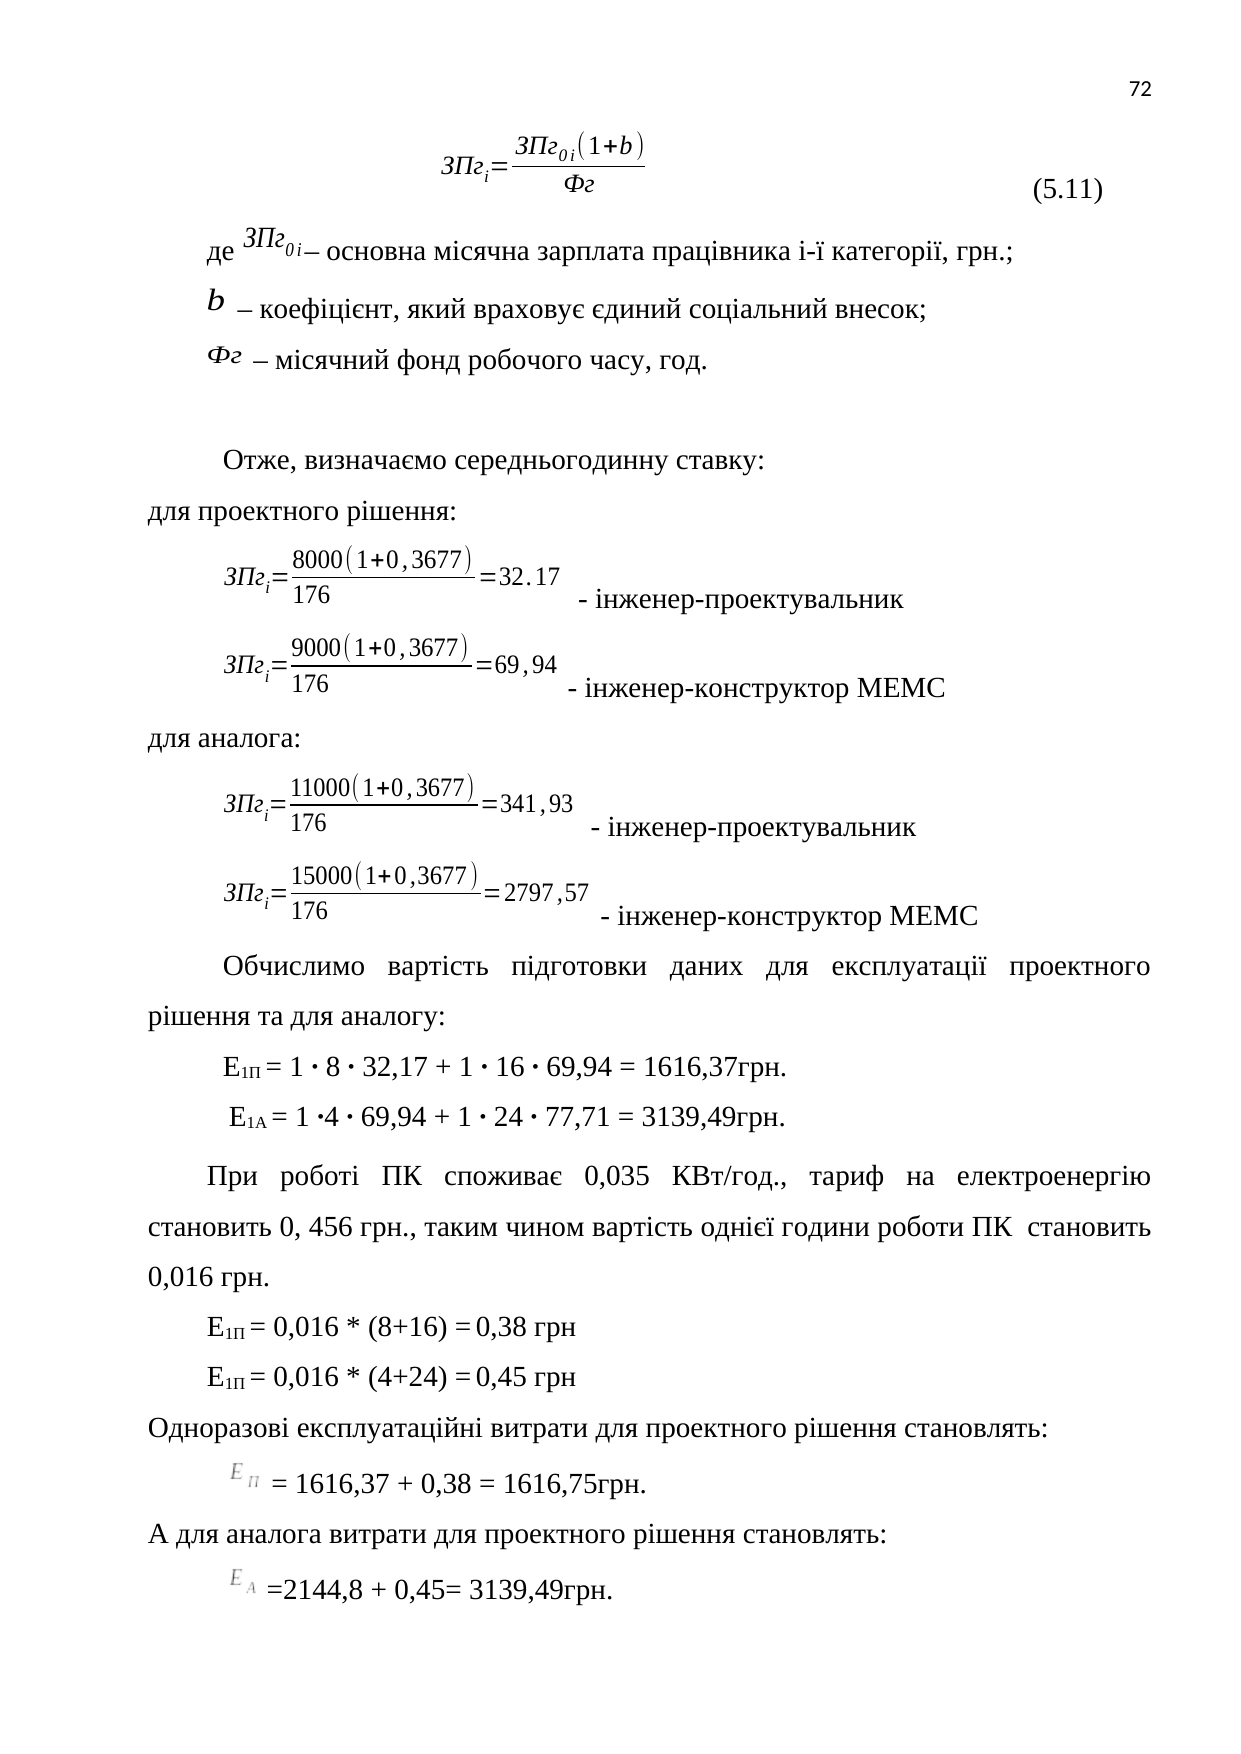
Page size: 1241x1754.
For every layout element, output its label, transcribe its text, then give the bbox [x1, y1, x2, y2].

text (5.11) [148, 130, 1152, 205]
text =2144,8 + 0,45= 3139,49грн. [148, 1566, 1152, 1605]
text Одноразові експлуатаційні витрати для проектного рішення становлять: [148, 1410, 1152, 1443]
text = 1616,37 + 0,38 = 1616,75грн. [148, 1460, 1152, 1499]
text Е1П = 0,016 * (8+16) = 0,38 грн [148, 1309, 1152, 1343]
text – місячний фонд робочого часу, год. [148, 341, 1152, 375]
text Е1П = 1 ∙ 8 ∙ 32,17 + 1 ∙ 16 ∙ 69,94 = 1616,37грн. [148, 1049, 1152, 1082]
text - інженер-проектувальник [148, 771, 1152, 843]
text де – основна місячна зарплата працівника і-ї категорії, грн.; [148, 222, 1152, 267]
text Е1П = 0,016 * (4+24) = 0,45 грн [148, 1359, 1152, 1393]
text – коефіцієнт, який враховує єдиний соціальний внесок; [148, 284, 1152, 324]
text для аналога: [148, 720, 1152, 754]
text - інженер-конструктор МЕМС [148, 859, 1152, 931]
text - інженер-конструктор МЕМС [148, 632, 1152, 704]
text - інженер-проектувальник [148, 543, 1152, 615]
text Обчислимо вартість підготовки даних для експлуатації проектного рішення та для аналогу: [148, 948, 1152, 1032]
text При роботi ПК споживає 0,035 КВт/год., тариф на електроенергiю становить 0, 456 грн., таким чином вартiсть однiєї години роботи ПК становить 0,016 грн. [148, 1158, 1152, 1292]
text Отже, визначаємо середньогодинну ставку: [148, 442, 1152, 476]
text А для аналога витрати для проектного рішення становлять: [148, 1516, 1152, 1549]
text Е1А = 1 ∙4 ∙ 69,94 + 1 ∙ 24 ∙ 77,71 = 3139,49грн. [148, 1099, 1152, 1132]
text для проектного рішення: [148, 493, 1152, 526]
